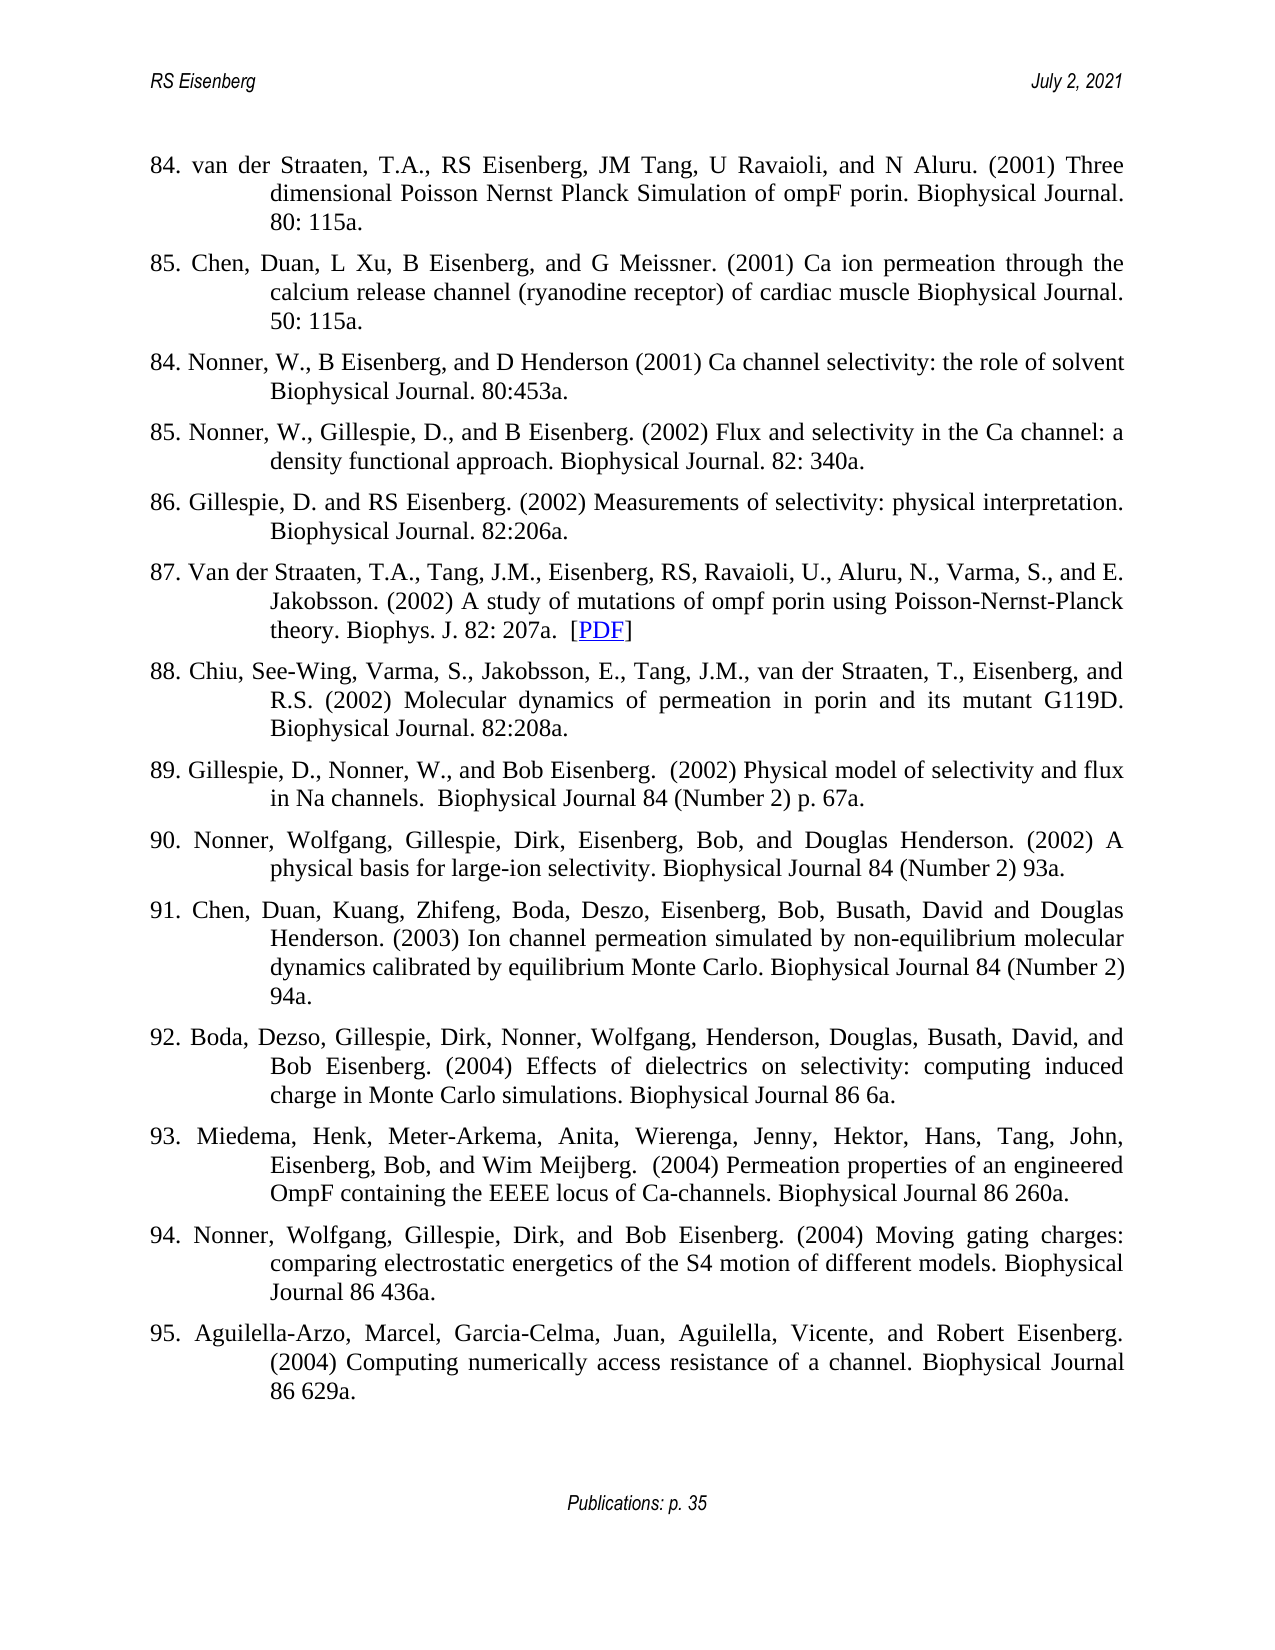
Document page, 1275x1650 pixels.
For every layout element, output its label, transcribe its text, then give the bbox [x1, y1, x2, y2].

text 84. Nonner, W., B Eisenberg, and D Henderson (2001) Ca channel selectivity: the role of solvent Biophysical Journal. 80:453a. [150, 347, 1125, 405]
text 88. Chiu, See-Wing, Varma, S., Jakobsson, E., Tang, J.M., van der Straaten, T., Eisenberg, and R.S. (2002) Molecular dynamics of permeation in porin and its mutant G119D. Biophysical Journal. 82:208a. [150, 656, 1125, 742]
text 86. Gillespie, D. and RS Eisenberg. (2002) Measurements of selectivity: physical interpretation. Biophysical Journal. 82:206a. [150, 487, 1125, 545]
text 90. Nonner, Wolfgang, Gillespie, Dirk, Eisenberg, Bob, and Douglas Henderson. (2002) A physical basis for large-ion selectivity. Biophysical Journal 84 (Number 2) 93a. [150, 825, 1125, 882]
text 91. Chen, Duan, Kuang, Zhifeng, Boda, Deszo, Eisenberg, Bob, Busath, David and Douglas Henderson. (2003) Ion channel permeation simulated by non-equilibrium molecular dynamics calibrated by equilibrium Monte Carlo. Biophysical Journal 84 (Number 2) 94a. [150, 895, 1125, 1010]
text 85. Nonner, W., Gillespie, D., and B Eisenberg. (2002) Flux and selectivity in the Ca channel: a density functional approach. Biophysical Journal. 82: 340a. [150, 417, 1125, 475]
text 93. Miedema, Henk, Meter-Arkema, Anita, Wierenga, Jenny, Hektor, Hans, Tang, John, Eisenberg, Bob, and Wim Meijberg. (2004) Permeation properties of an engineered OmpF containing the EEEE locus of Ca-channels. Biophysical Journal 86 260a. [150, 1121, 1125, 1207]
text 84. van der Straaten, T.A., RS Eisenberg, JM Tang, U Ravaioli, and N Aluru. (2001) Three dimensional Poisson Nernst Planck Simulation of ompF porin. Biophysical Journal. 80: 115a. [150, 150, 1125, 236]
text 87. Van der Straaten, T.A., Tang, J.M., Eisenberg, RS, Ravaioli, U., Aluru, N., Varma, S., and E. Jakobsson. (2002) A study of mutations of ompf porin using Poisson-Nernst-Planck theory. Biophys. J. 82: 207a. [PDF] [150, 557, 1125, 643]
text 89. Gillespie, D., Nonner, W., and Bob Eisenberg. (2002) Physical model of selectivity and flux in Na channels. Biophysical Journal 84 (Number 2) p. 67a. [150, 755, 1125, 812]
text 95. Aguilella-Arzo, Marcel, Garcia-Celma, Juan, Aguilella, Vicente, and Robert Eisenberg. (2004) Computing numerically access resistance of a channel. Biophysical Journal 86 629a. [150, 1318, 1125, 1405]
text 85. Chen, Duan, L Xu, B Eisenberg, and G Meissner. (2001) Ca ion permeation through the calcium release channel (ryanodine receptor) of cardiac muscle Biophysical Journal. 50: 115a. [150, 248, 1125, 335]
text 94. Nonner, Wolfgang, Gillespie, Dirk, and Bob Eisenberg. (2004) Moving gating charges: comparing electrostatic energetics of the S4 motion of different models. Biophysical Journal 86 436a. [150, 1220, 1125, 1306]
text 92. Boda, Dezso, Gillespie, Dirk, Nonner, Wolfgang, Henderson, Douglas, Busath, David, and Bob Eisenberg. (2004) Effects of dielectrics on selectivity: computing induced charge in Monte Carlo simulations. Biophysical Journal 86 6a. [150, 1022, 1125, 1108]
